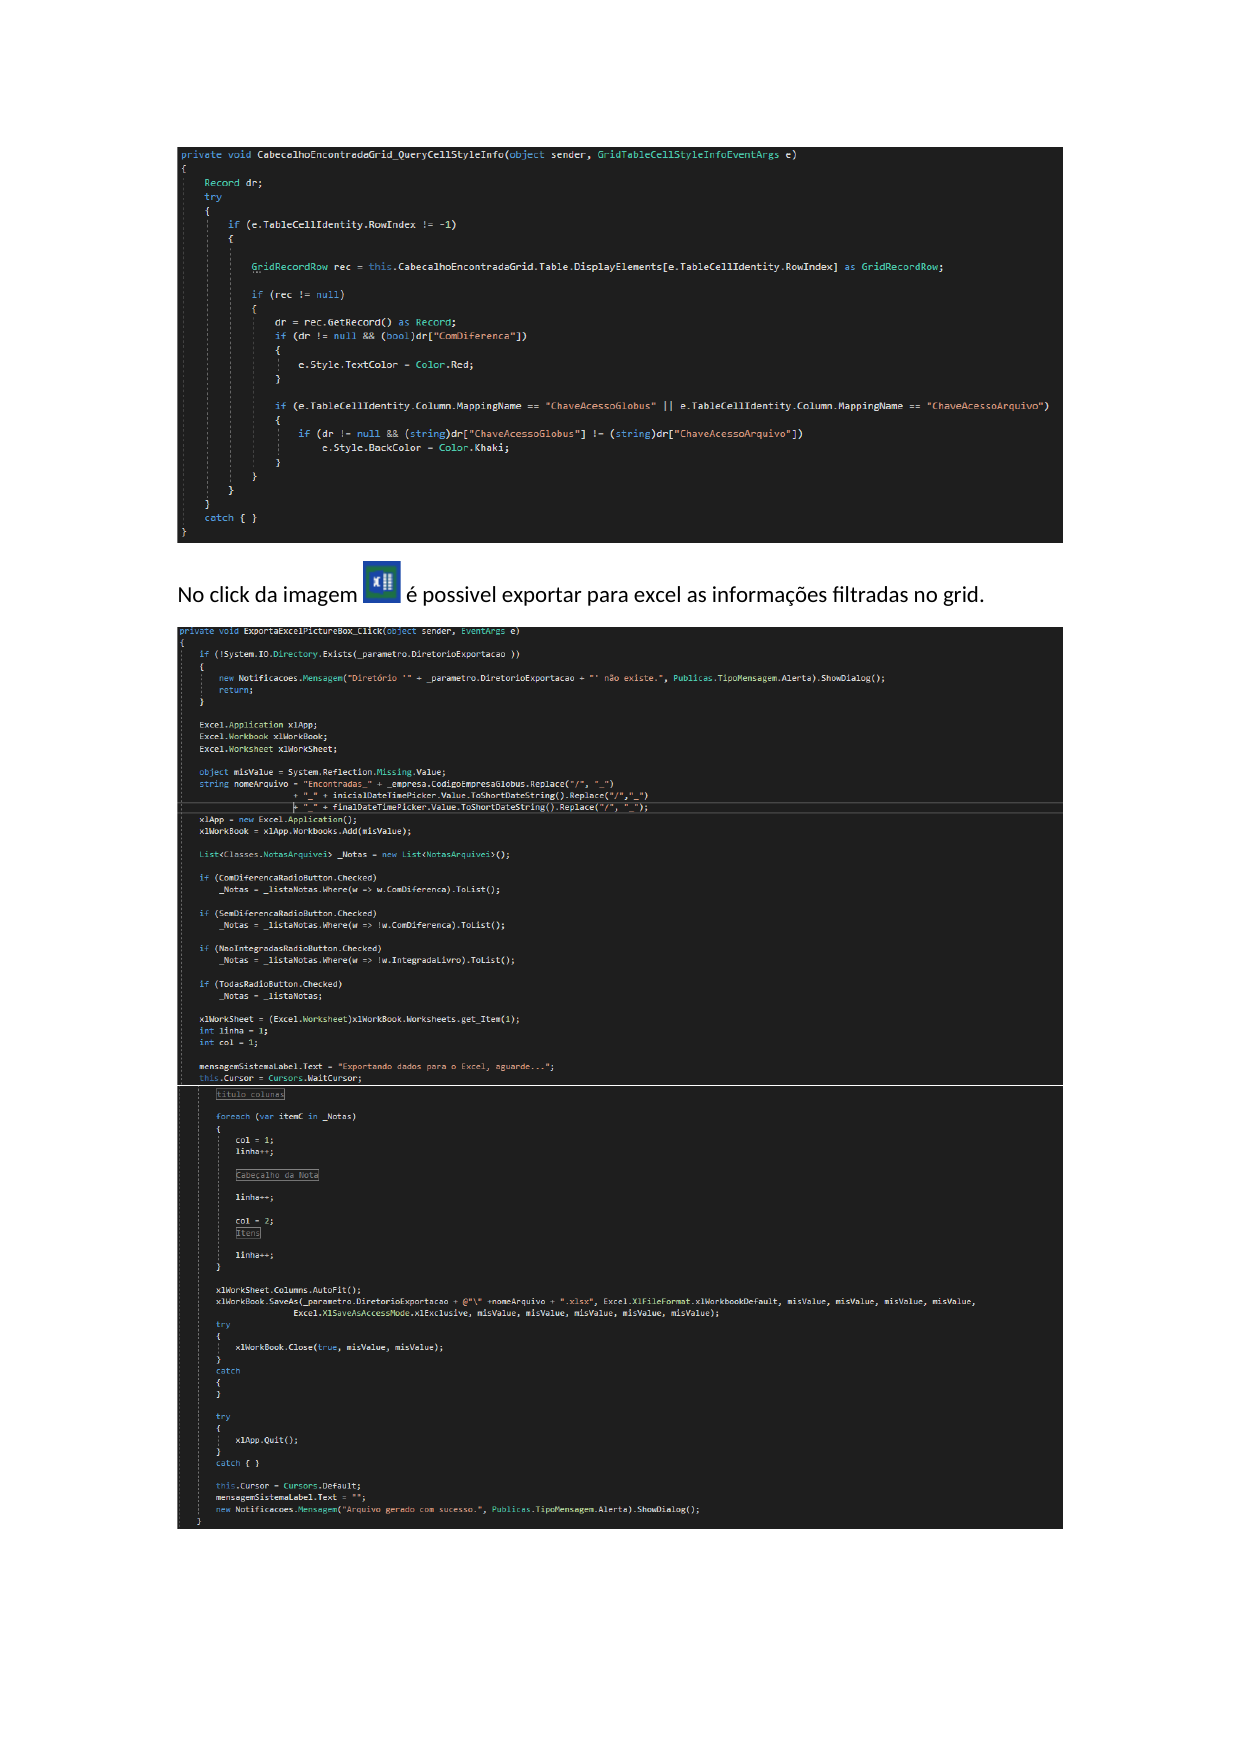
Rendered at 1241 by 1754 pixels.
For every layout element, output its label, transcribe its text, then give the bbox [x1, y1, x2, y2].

text No click da imagem é possivel exportar para excel as informações filtradas no grid. [177, 562, 1063, 608]
picture [177, 1086, 1063, 1529]
picture [177, 147, 1063, 543]
picture [177, 627, 1063, 1085]
picture [363, 561, 401, 603]
